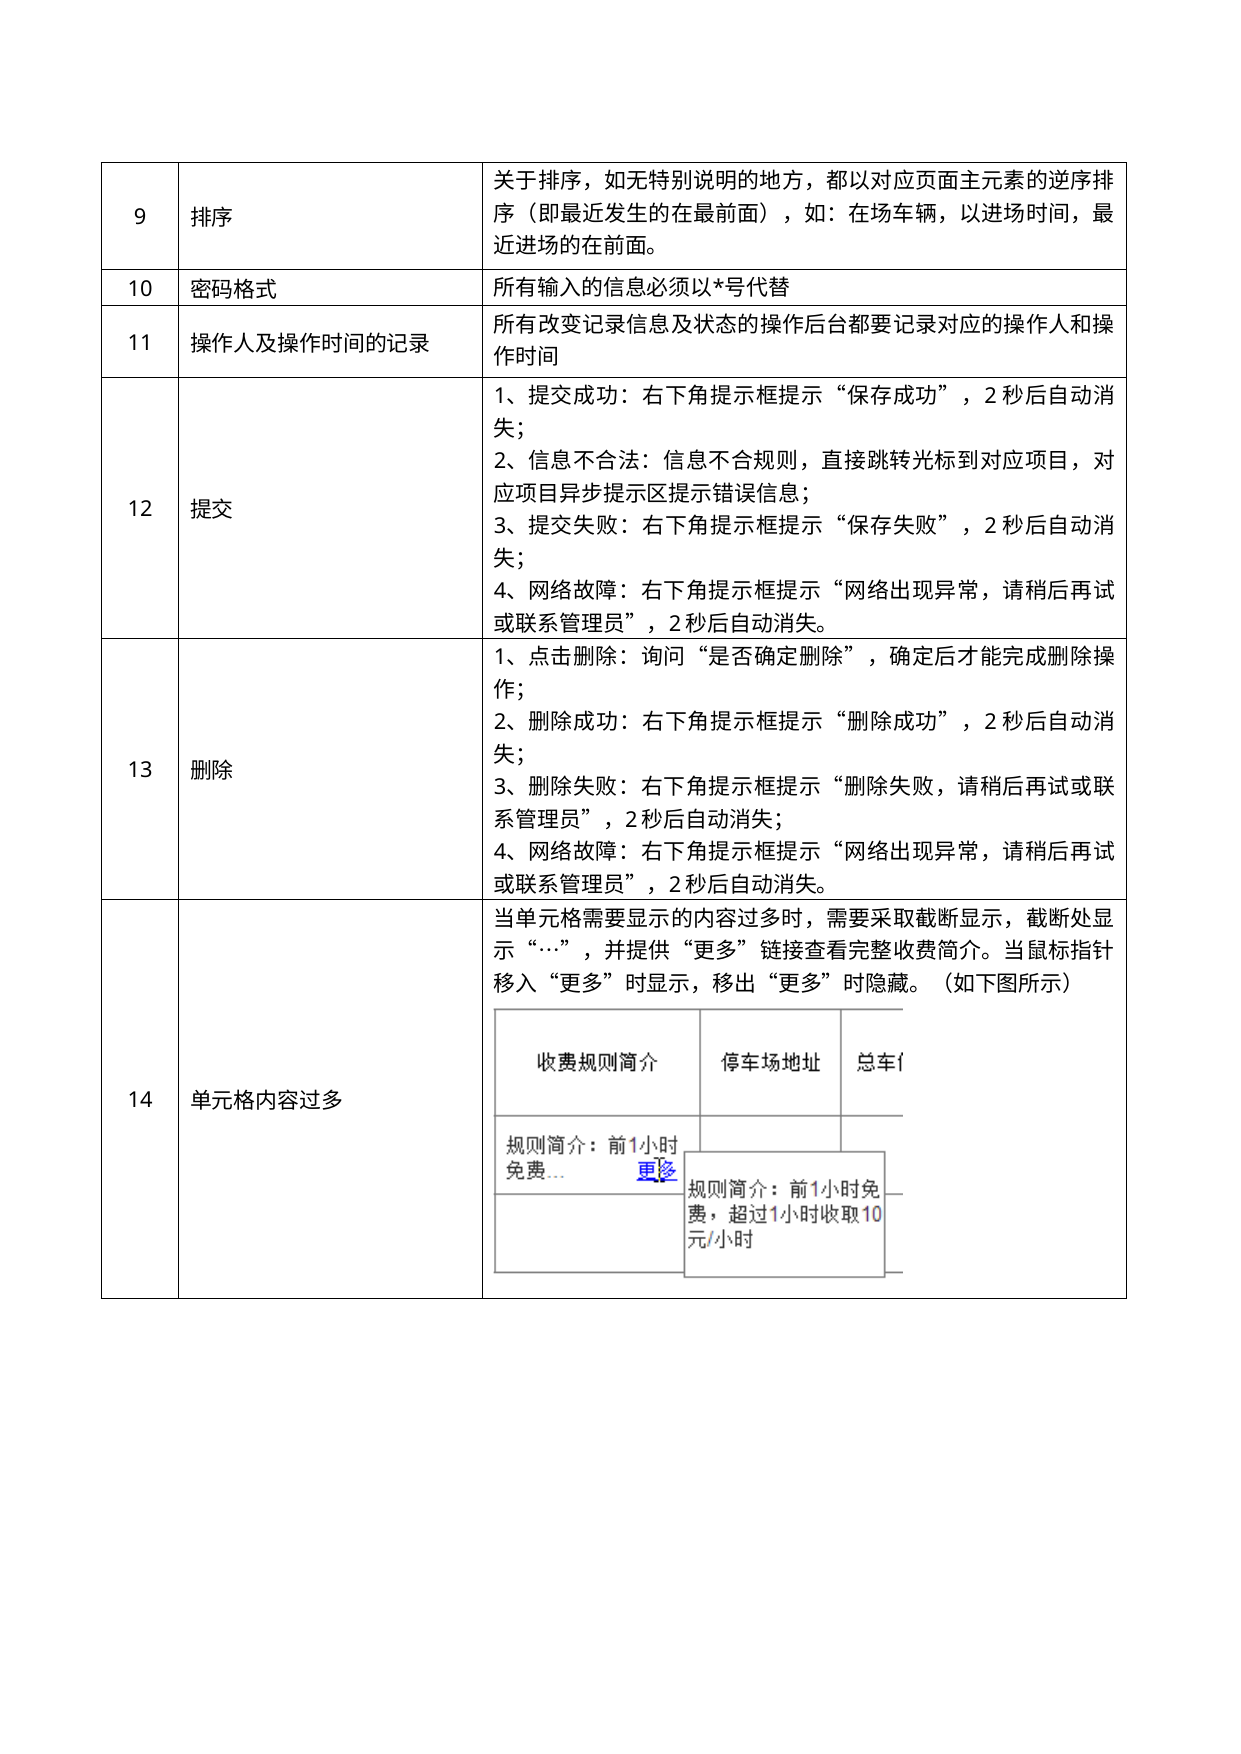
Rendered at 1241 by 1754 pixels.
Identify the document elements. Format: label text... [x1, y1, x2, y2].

table_cell 当单元格需要显示的内容过多时，需要采取截断显示，截断处显示“…”，并提供“更多”链接查看完整收费简介。当鼠标指针移入“更多”时显示，移出“更多”时隐藏。（如下图所示） [483, 900, 1126, 1297]
table_cell 排序 [179, 163, 482, 269]
table_cell 13 [102, 639, 178, 899]
table_cell 12 [102, 378, 178, 638]
table_cell 关于排序，如无特别说明的地方，都以对应页面主元素的逆序排序（即最近发生的在最前面），如：在场车辆，以进场时间，最近进场的在前面。 [483, 163, 1126, 269]
table_cell 14 [102, 900, 178, 1297]
table_cell 单元格内容过多 [179, 900, 482, 1297]
table_cell 所有输入的信息必须以*号代替 [483, 270, 1126, 305]
table_cell 点击删除：询问“是否确定删除”，确定后才能完成删除操作； 删除成功：右下角提示框提示“删除成功”，2秒后自动消失； 删除失败：右下角提示框提示“删除失败，请稍后再试或联系管理员”，2秒后自动消失； 网络故障：右下角提示框提示“网络出现异常，请稍后再试或联系管理员”，2秒后自动消失。 [483, 639, 1126, 899]
table_cell 11 [102, 306, 178, 377]
table_cell 提交 [179, 378, 482, 638]
picture [493, 1001, 903, 1286]
table_cell 10 [102, 270, 178, 305]
table_cell 密码格式 [179, 270, 482, 305]
table_cell 操作人及操作时间的记录 [179, 306, 482, 377]
table_cell 所有改变记录信息及状态的操作后台都要记录对应的操作人和操作时间 [483, 306, 1126, 377]
table_cell 提交成功：右下角提示框提示“保存成功”，2秒后自动消失； 信息不合法：信息不合规则，直接跳转光标到对应项目，对应项目异步提示区提示错误信息； 提交失败：右下角提示框提示“保存失败”，2秒后自动消失； 网络故障：右下角提示框提示“网络出现异常，请稍后再试或联系管理员”，2秒后自动消失。 [483, 378, 1126, 638]
table_cell 删除 [179, 639, 482, 899]
table_cell 9 [102, 163, 178, 269]
